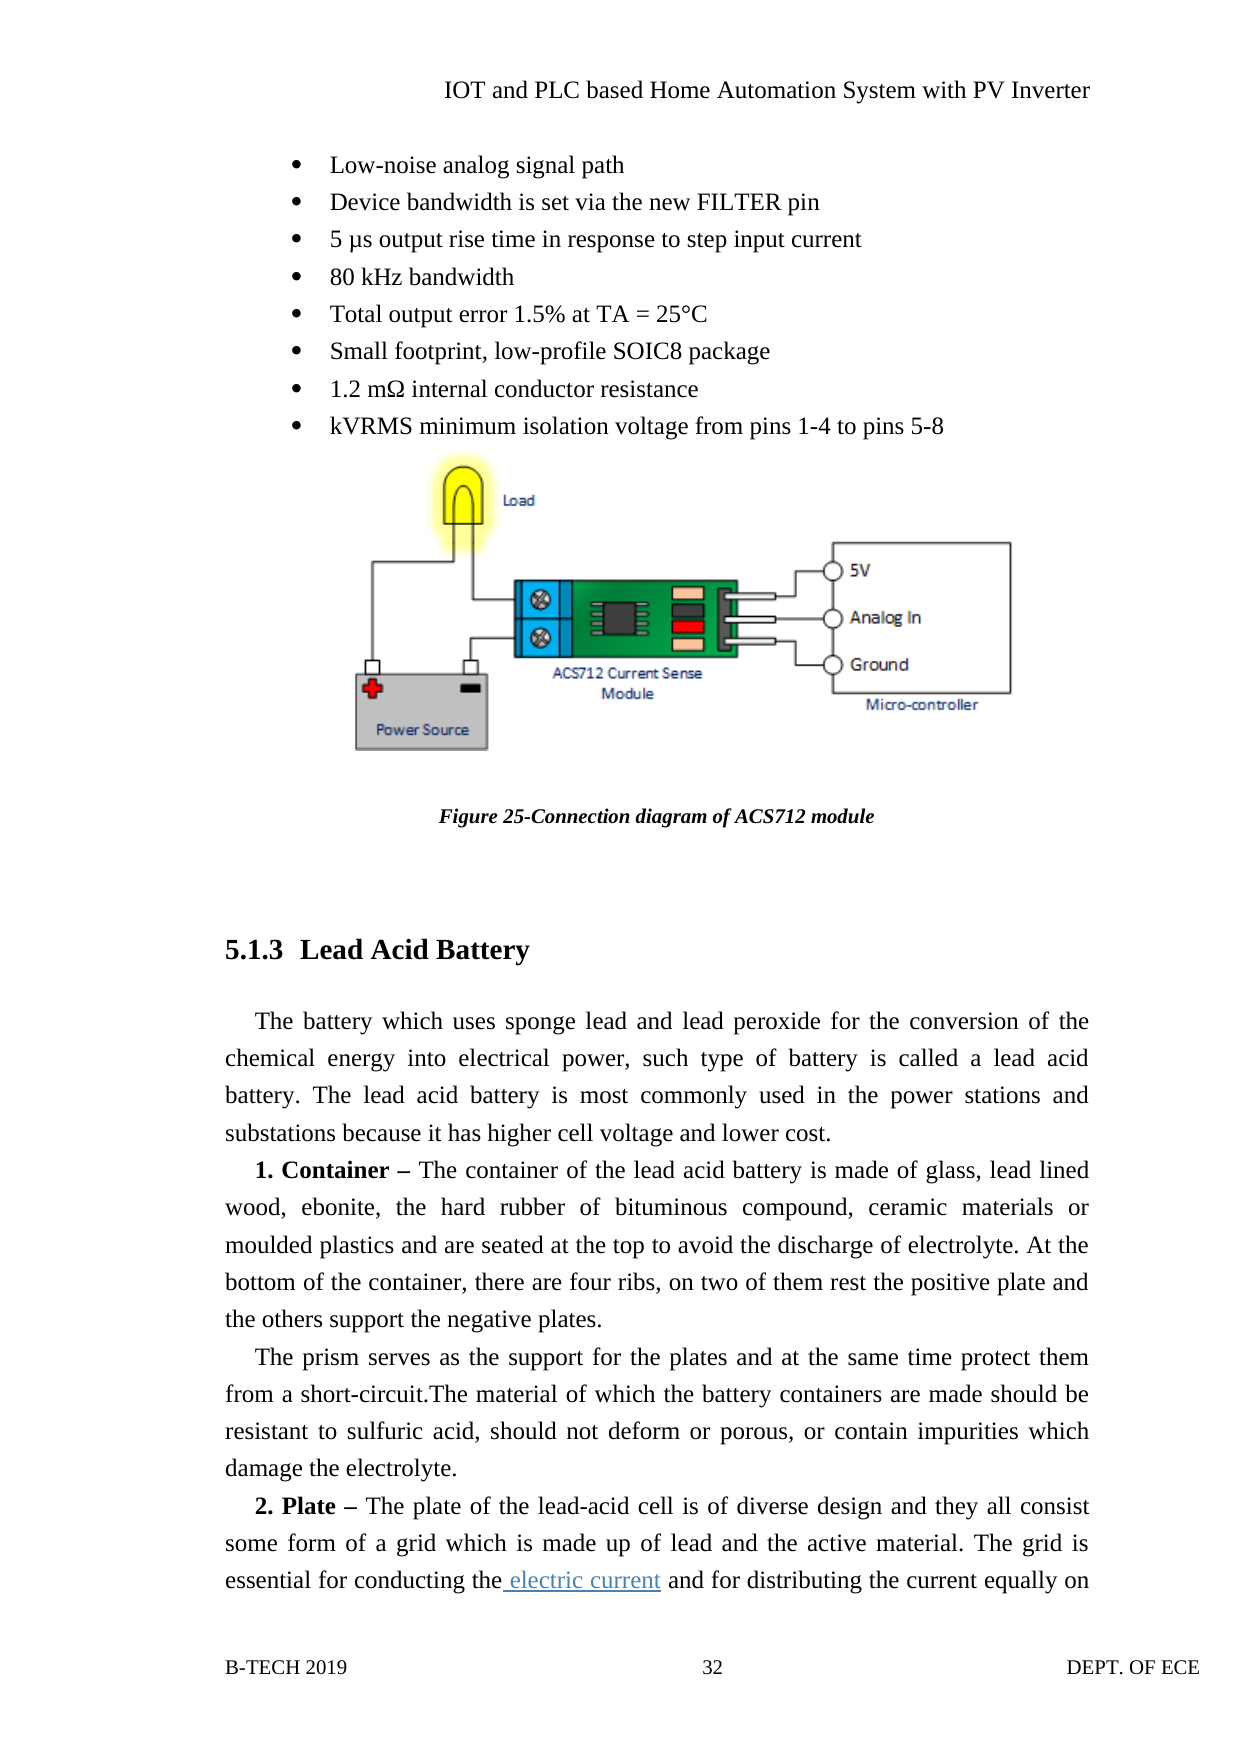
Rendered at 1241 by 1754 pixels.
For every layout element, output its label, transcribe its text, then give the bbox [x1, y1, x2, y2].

list 5 µs output rise time in response to step input current [292, 224, 1090, 253]
list Small footprint, low-profile SOIC8 package [292, 336, 1090, 365]
text Figure 25-Connection diagram of ACS712 module [225, 804, 1090, 828]
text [225, 1491, 1090, 1594]
picture [354, 448, 1013, 751]
text The prism serves as the support for the plates and at the same time protect them from a short-circuit.The material of which the battery containers are made should be resistant to sulfuric acid, should not deform or porous, or contain impurities which damage the electrolyte. [225, 1342, 1090, 1482]
list 80 kHz bandwidth [292, 262, 1090, 291]
text The battery which uses sponge lead and lead peroxide for the conversion of the chemical energy into electrical power, such type of battery is called a lead acid battery. The lead acid battery is most commonly used in the power stations and substations because it has higher cell voltage and lower cost. [225, 1006, 1090, 1147]
list 1.2 mΩ internal conductor resistance [292, 374, 1090, 402]
list Low-noise analog signal path [292, 150, 1090, 179]
subtitle Lead Acid Battery [225, 932, 1090, 966]
list Device bandwidth is set via the new FILTER pin [292, 187, 1090, 216]
list Total output error 1.5% at TA = 25°C [292, 299, 1090, 328]
list kVRMS minimum isolation voltage from pins 1-4 to pins 5-8 [292, 411, 1090, 440]
text 1. Container – The container of the lead acid battery is made of glass, lead lined wood, ebonite, the hard rubber of bituminous compound, ceramic materials or moulded plastics and are seated at the top to avoid the discharge of electrolyte. At the bottom of the container, there are four ribs, on two of them rest the positive plate and the others support the negative plates. [225, 1155, 1090, 1333]
